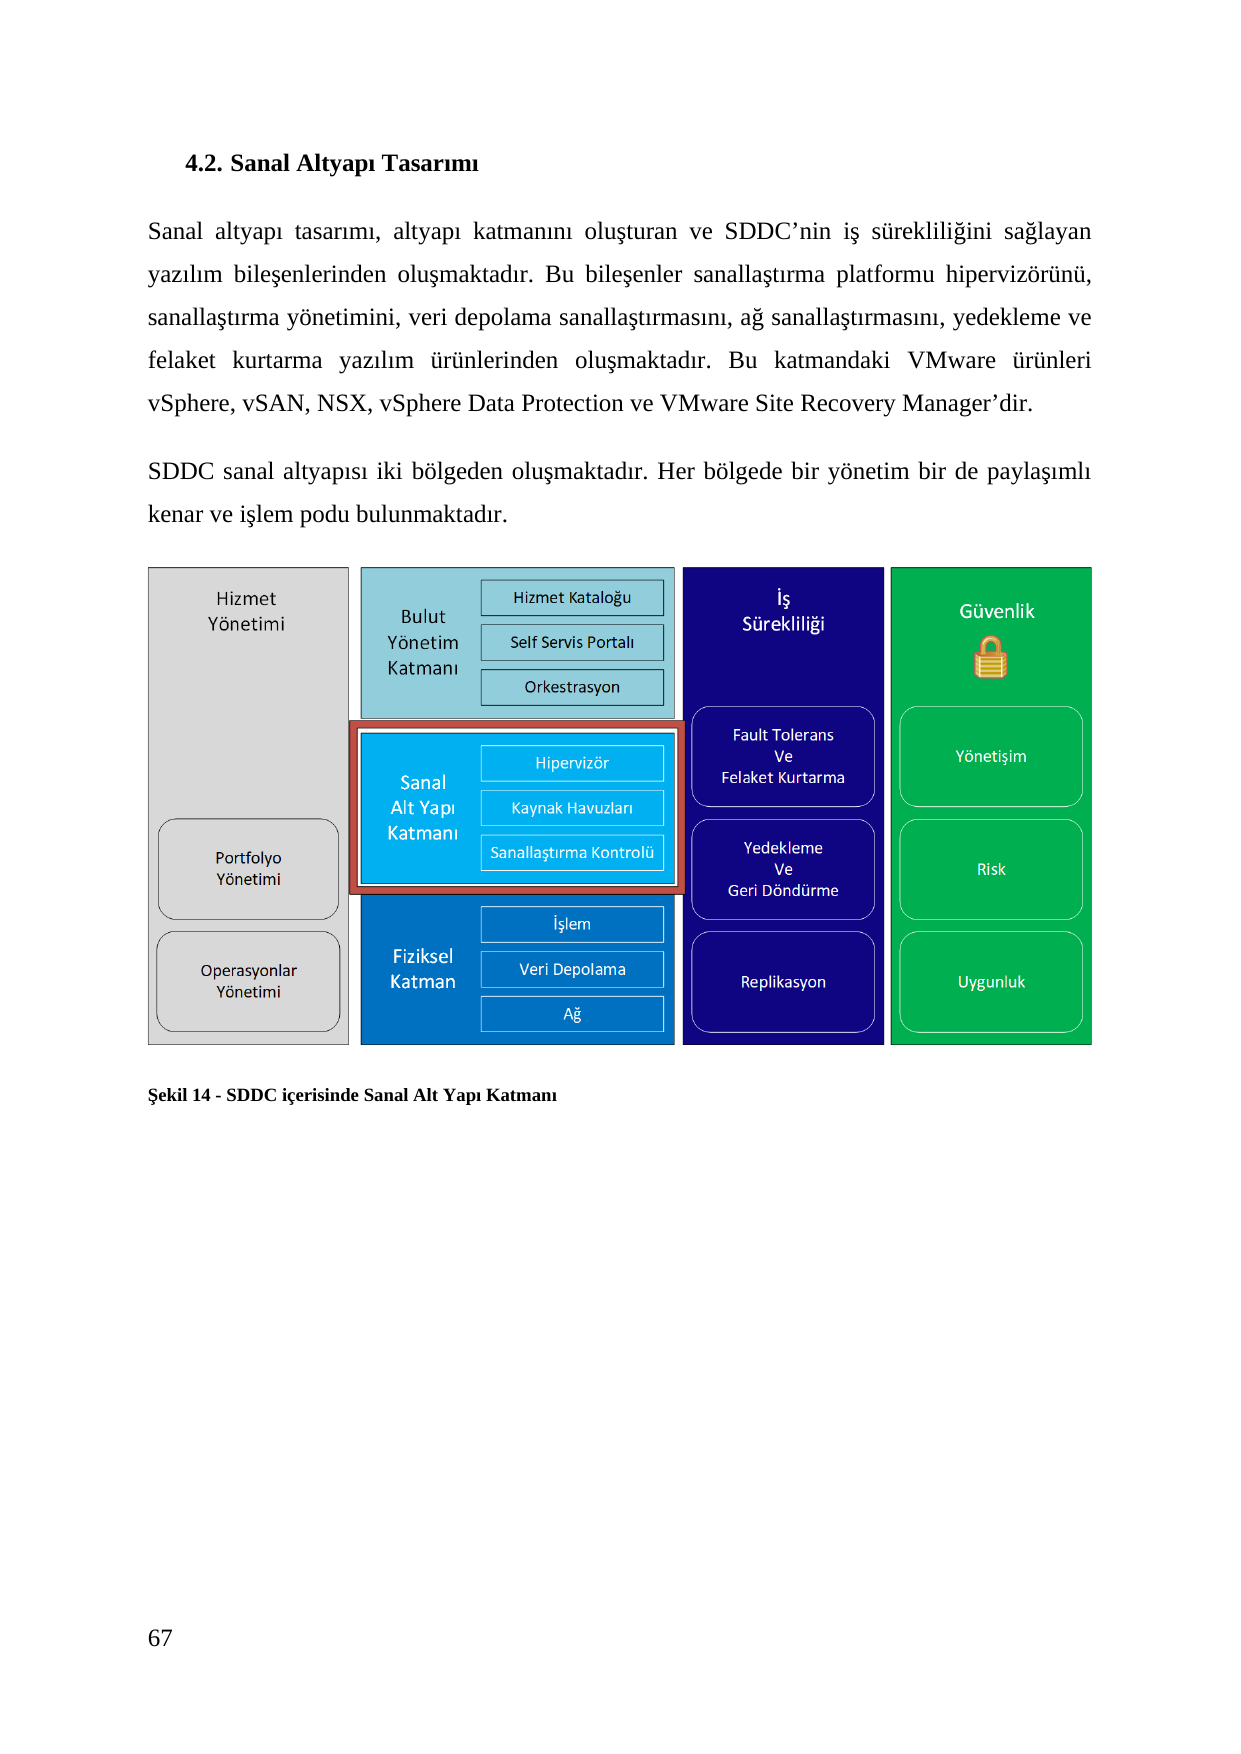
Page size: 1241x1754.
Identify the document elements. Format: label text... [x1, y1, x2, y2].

list Sanal Altyapı Tasarımı [185, 148, 1093, 176]
picture [147, 567, 1092, 1045]
text Şekil 14 - SDDC içerisinde Sanal Alt Yapı Katmanı [148, 1084, 1093, 1105]
text SDDC sanal altyapısı iki bölgeden oluşmaktadır. Her bölgede bir yönetim bir de paylaşımlı kenar ve işlem podu bulunmaktadır. [148, 456, 1093, 528]
text Sanal altyapı tasarımı, altyapı katmanını oluşturan ve SDDC’nin iş sürekliliğini sağlayan yazılım bileşenlerinden oluşmaktadır. Bu bileşenler sanallaştırma platformu hipervizörünü, sanallaştırma yönetimini, veri depolama sanallaştırmasını, ağ sanallaştırmasını, yedekleme ve felaket kurtarma yazılım ürünlerinden oluşmaktadır. Bu katmandaki VMware ürünleri vSphere, vSAN, NSX, vSphere Data Protection ve VMware Site Recovery Manager’dir. [148, 216, 1093, 417]
